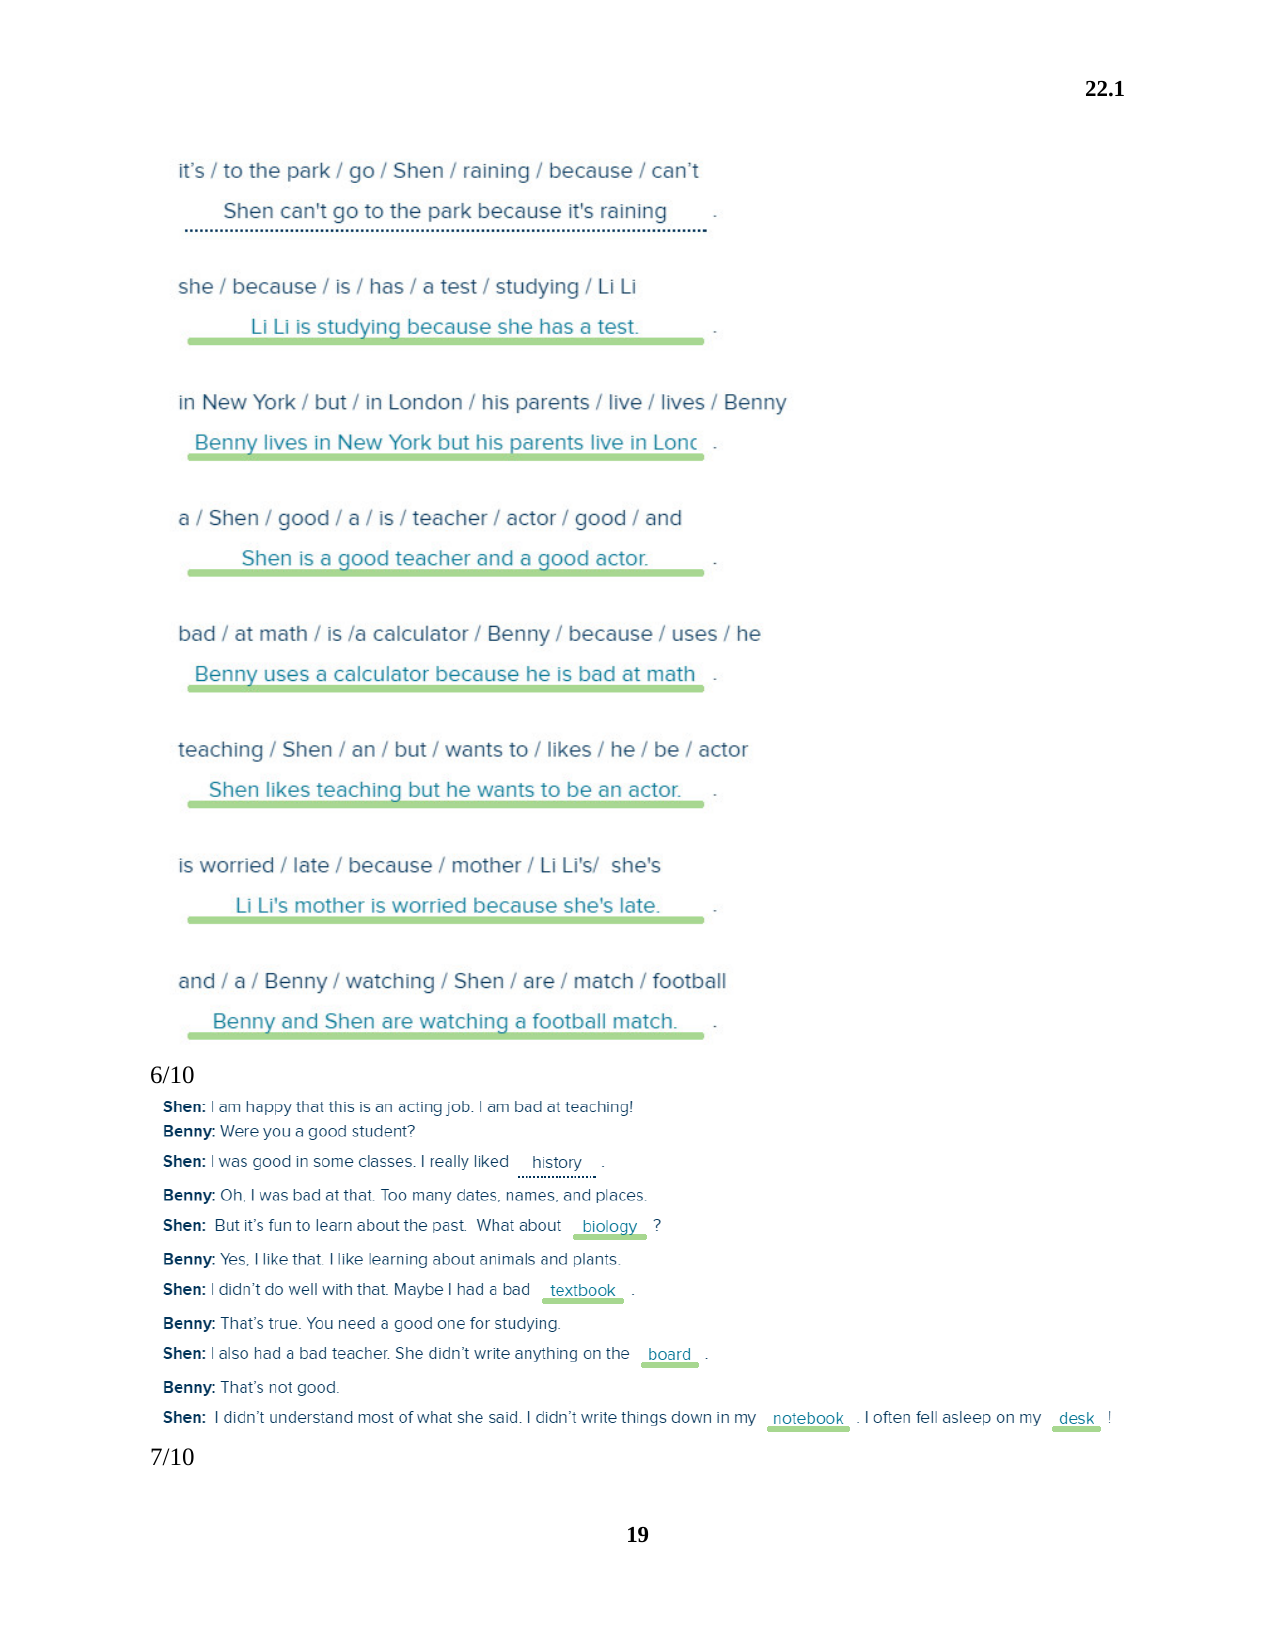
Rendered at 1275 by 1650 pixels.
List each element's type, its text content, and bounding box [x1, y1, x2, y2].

text 7/10 [150, 1442, 1125, 1471]
picture [150, 1088, 1125, 1442]
text 6/10 [150, 1060, 1125, 1088]
picture [150, 150, 884, 1060]
